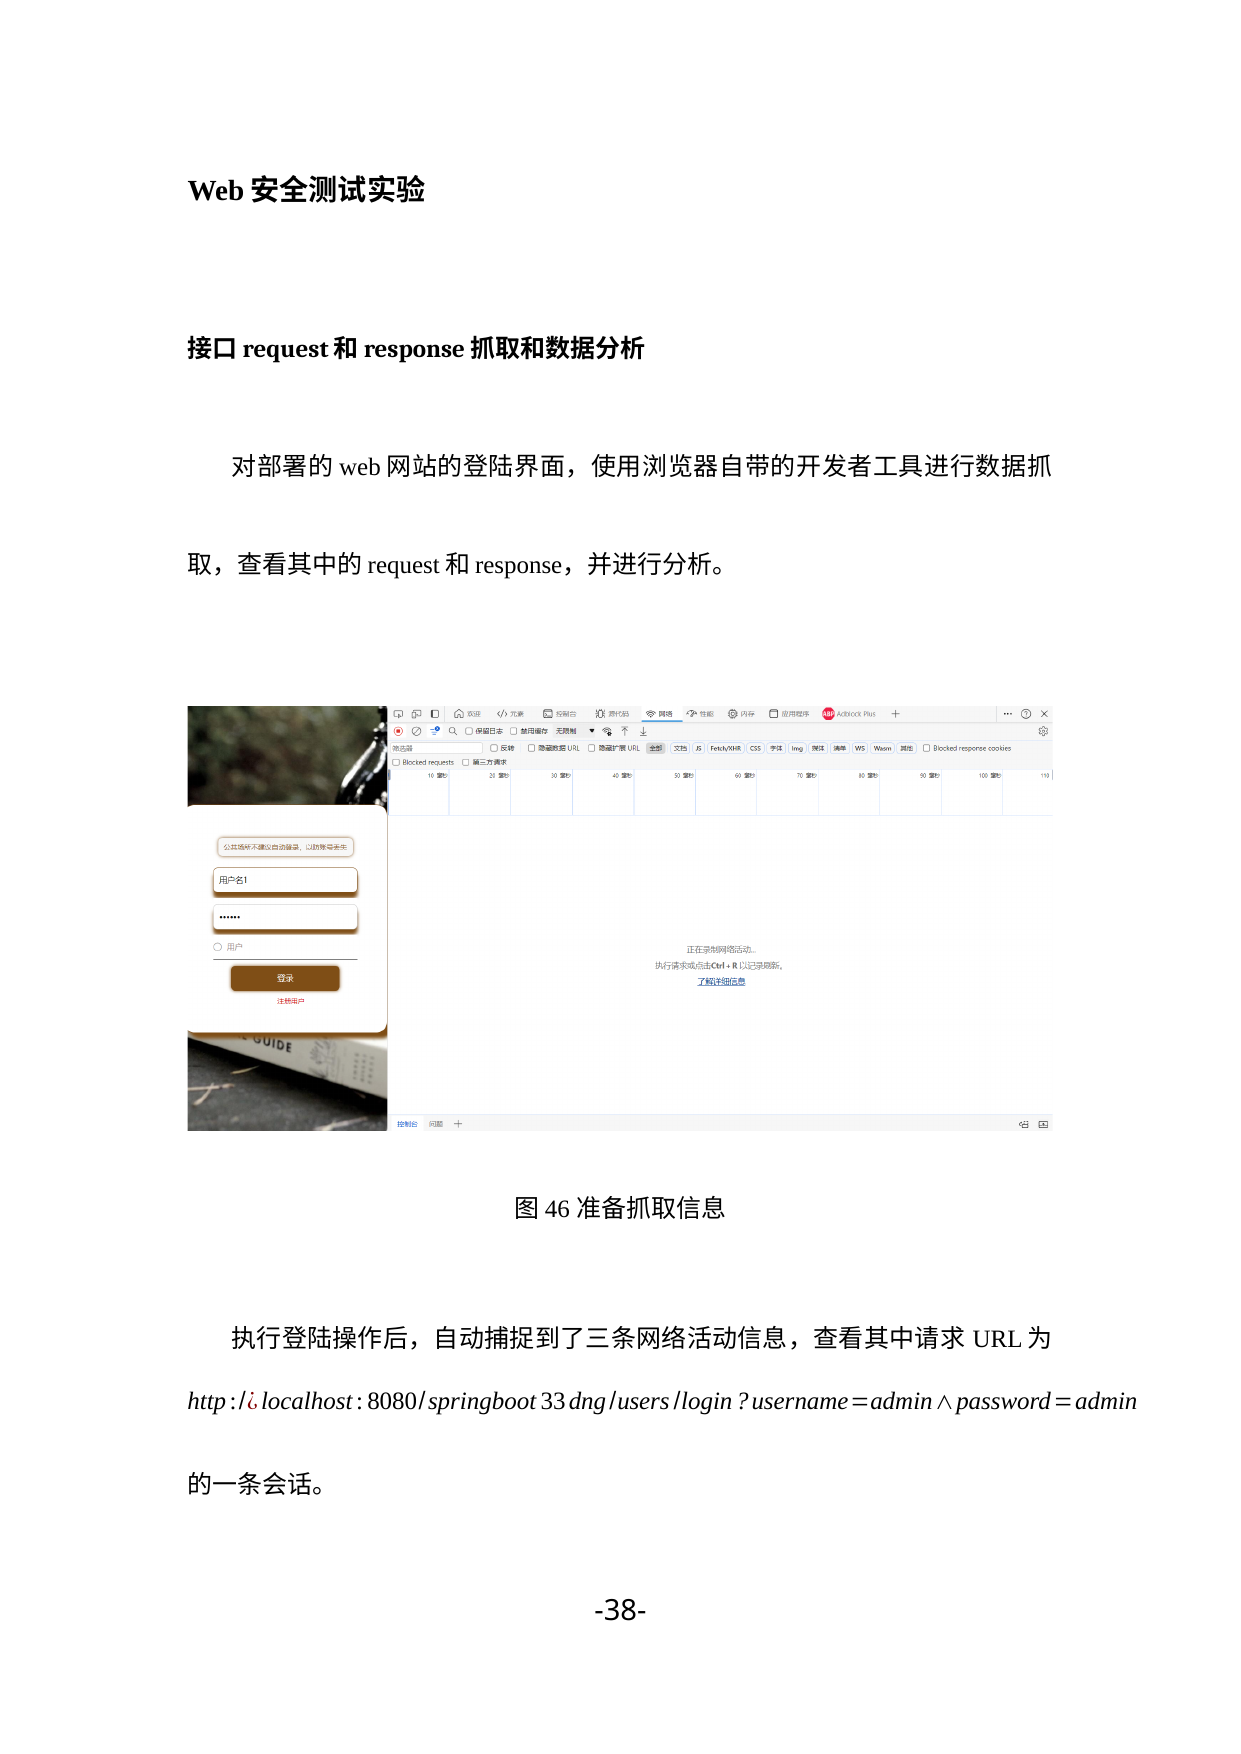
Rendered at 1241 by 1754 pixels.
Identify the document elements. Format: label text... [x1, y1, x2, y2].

subtitle Web安全测试实验 [187, 155, 1053, 220]
text 对部署的web网站的登陆界面，使用浏览器自带的开发者工具进行数据抓取，查看其中的request和response，并进行分析。 [187, 432, 1053, 595]
text 图46 准备抓取信息 [187, 1174, 1053, 1239]
picture [187, 706, 1053, 1131]
text 执行登陆操作后，自动捕捉到了三条网络活动信息，查看其中请求URL为的一条会话。 [187, 1304, 1053, 1515]
subtitle 接口request和response抓取和数据分析 [187, 314, 1053, 379]
